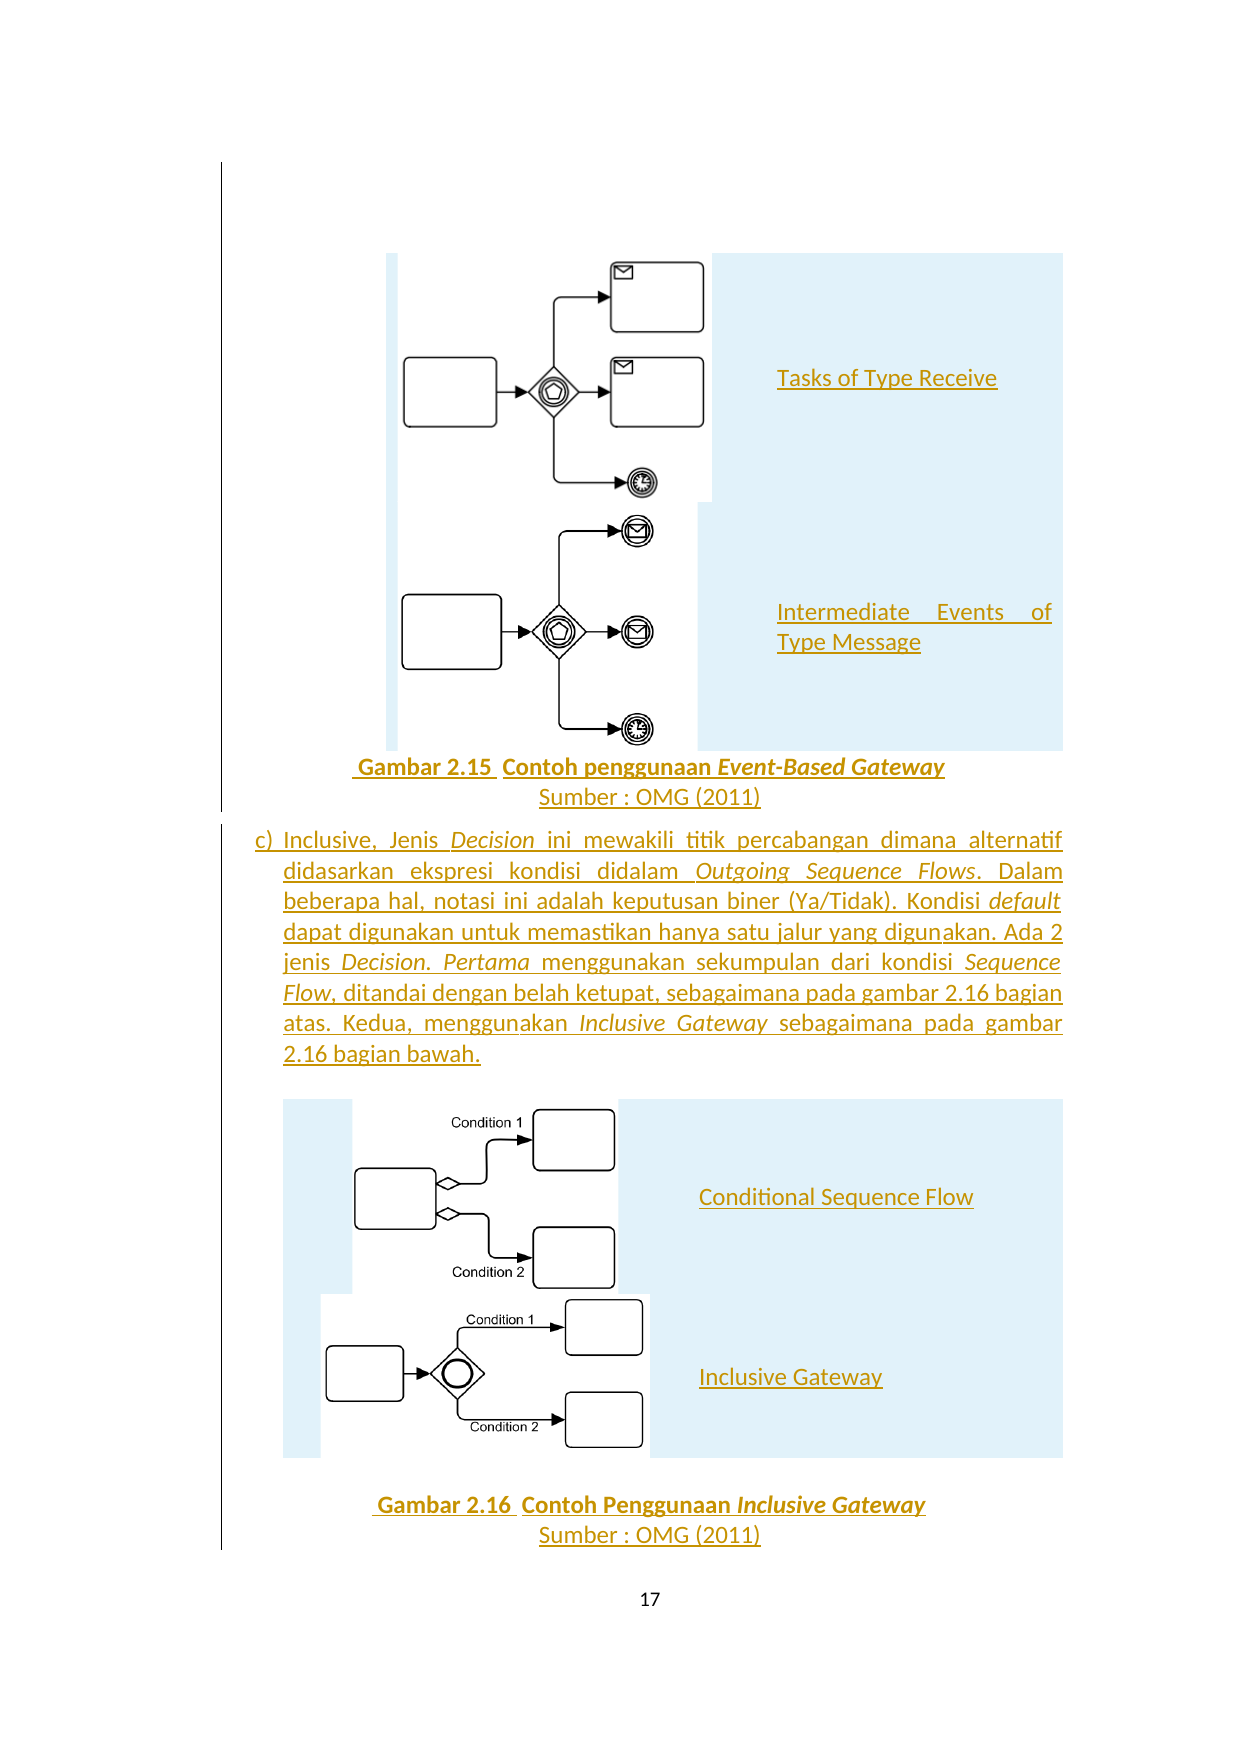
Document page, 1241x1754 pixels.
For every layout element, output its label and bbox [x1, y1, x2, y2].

picture [397, 253, 712, 751]
picture [320, 1099, 650, 1459]
